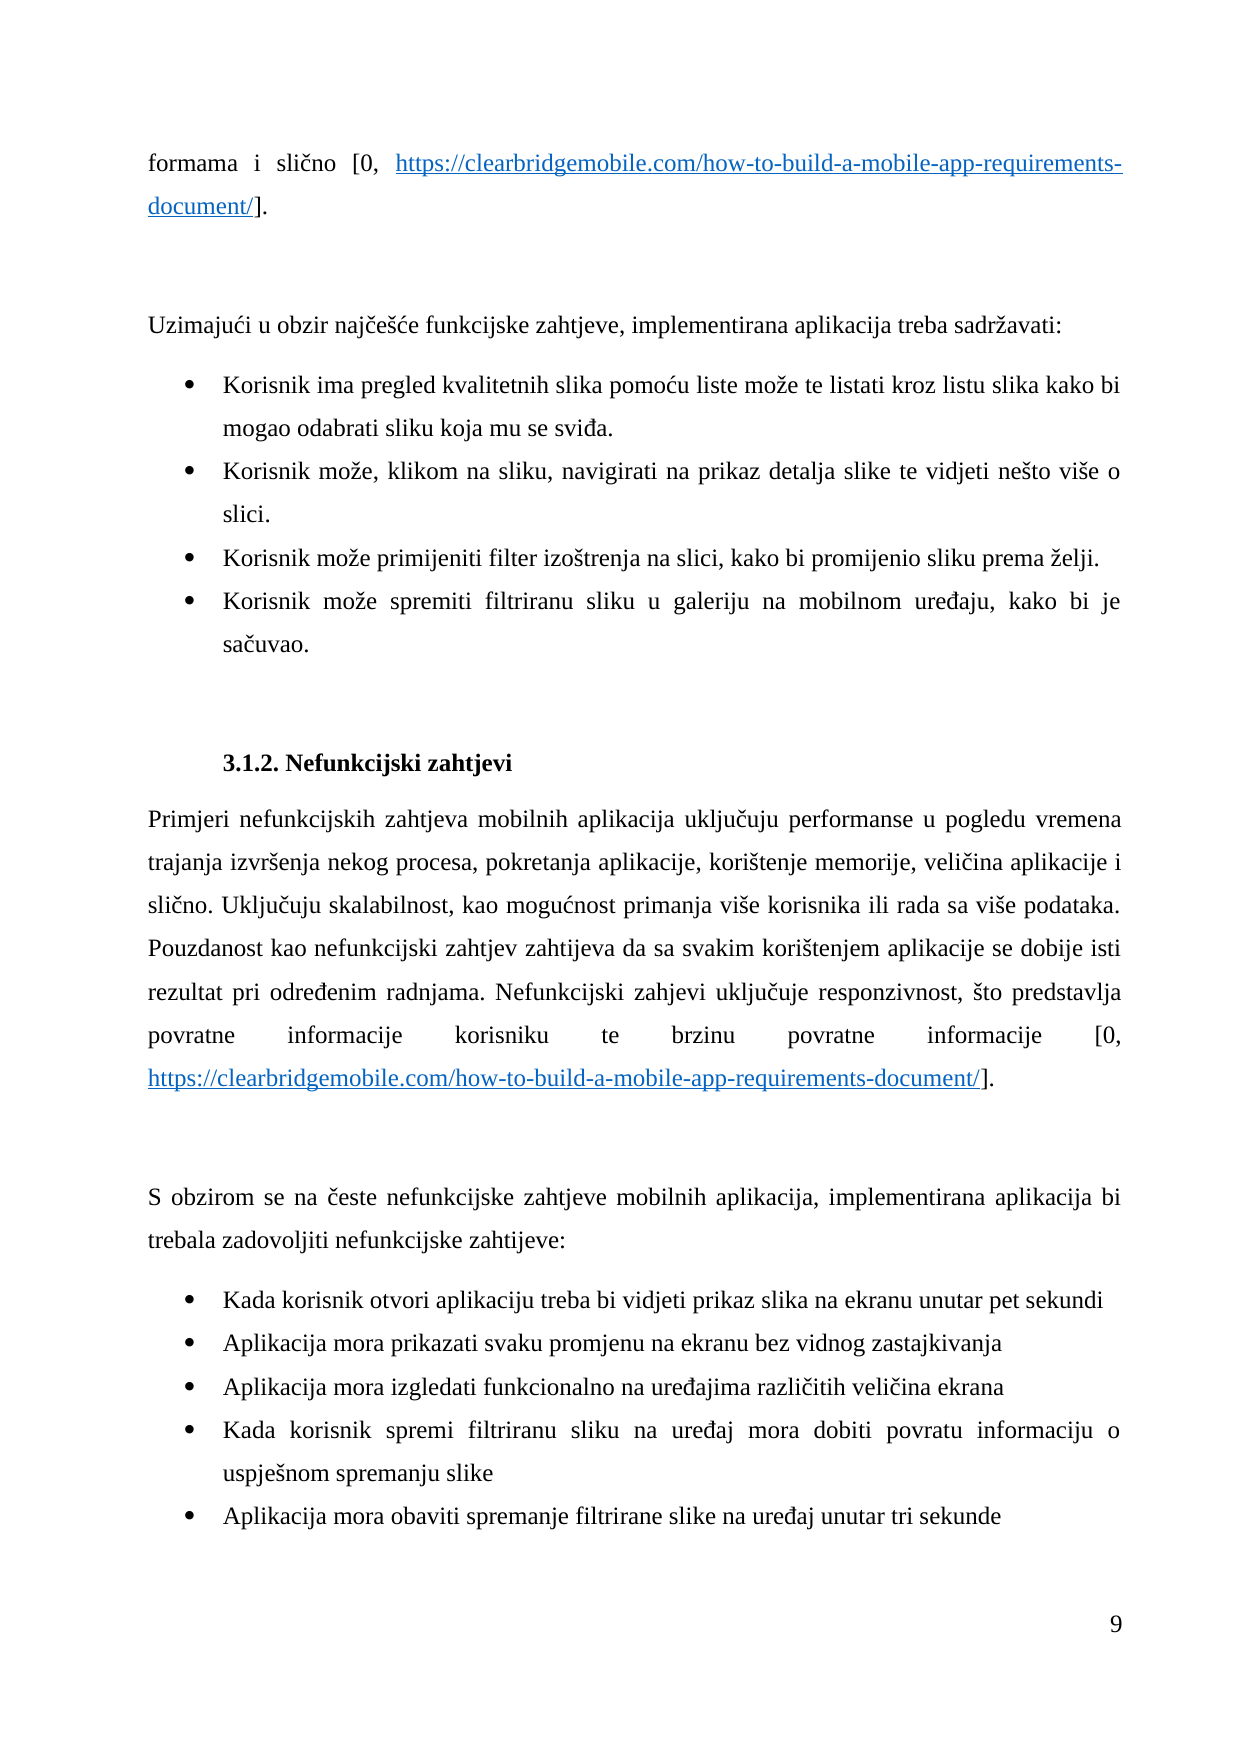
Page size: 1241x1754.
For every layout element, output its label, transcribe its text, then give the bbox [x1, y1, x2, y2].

list Korisnik ima pregled kvalitetnih slika pomoću liste može te listati kroz listu slika kako bi mogao odabrati sliku koja mu se sviđa. [185, 370, 1122, 442]
subtitle Nefunkcijski zahtjevi [223, 748, 1122, 777]
list Aplikacija mora obaviti spremanje filtrirane slike na uređaj unutar tri sekunde [185, 1501, 1122, 1530]
list Korisnik može spremiti filtriranu sliku u galeriju na mobilnom uređaju, kako bi je sačuvao. [185, 586, 1122, 658]
list Kada korisnik spremi filtriranu sliku na uređaj mora dobiti povratu informaciju o uspješnom spremanju slike [185, 1415, 1122, 1487]
text S obzirom se na česte nefunkcijske zahtjeve mobilnih aplikacija, implementirana aplikacija bi trebala zadovoljiti nefunkcijske zahtijeve: [148, 1182, 1122, 1254]
text Primjeri nefunkcijskih zahtjeva mobilnih aplikacija uključuju performanse u pogledu vremena trajanja izvršenja nekog procesa, pokretanja aplikacije, korištenje memorije, veličina aplikacije i slično. Uključuju skalabilnost, kao mogućnost primanja više korisnika ili rada sa više podataka. Pouzdanost kao nefunkcijski zahtjev zahtijeva da sa svakim korištenjem aplikacije se dobije isti rezultat pri određenim radnjama. Nefunkcijski zahjevi uključuje responzivnost, što predstavlja povratne informacije korisniku te brzinu povratne informacije [0, https://clearbridgemobile.com/how-to-build-a-mobile-app-requirements-document/]. [148, 804, 1122, 1092]
list Kada korisnik otvori aplikaciju treba bi vidjeti prikaz slika na ekranu unutar pet sekundi [185, 1285, 1122, 1314]
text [148, 148, 1122, 219]
text Uzimajući u obzir najčešće funkcijske zahtjeve, implementirana aplikacija treba sadržavati: [148, 310, 1122, 339]
list Korisnik može primijeniti filter izoštrenja na slici, kako bi promijenio sliku prema želji. [185, 543, 1122, 571]
list Aplikacija mora prikazati svaku promjenu na ekranu bez vidnog zastajkivanja [185, 1328, 1122, 1357]
list Aplikacija mora izgledati funkcionalno na uređajima različitih veličina ekrana [185, 1372, 1122, 1400]
list Korisnik može, klikom na sliku, navigirati na prikaz detalja slike te vidjeti nešto više o slici. [185, 456, 1122, 528]
